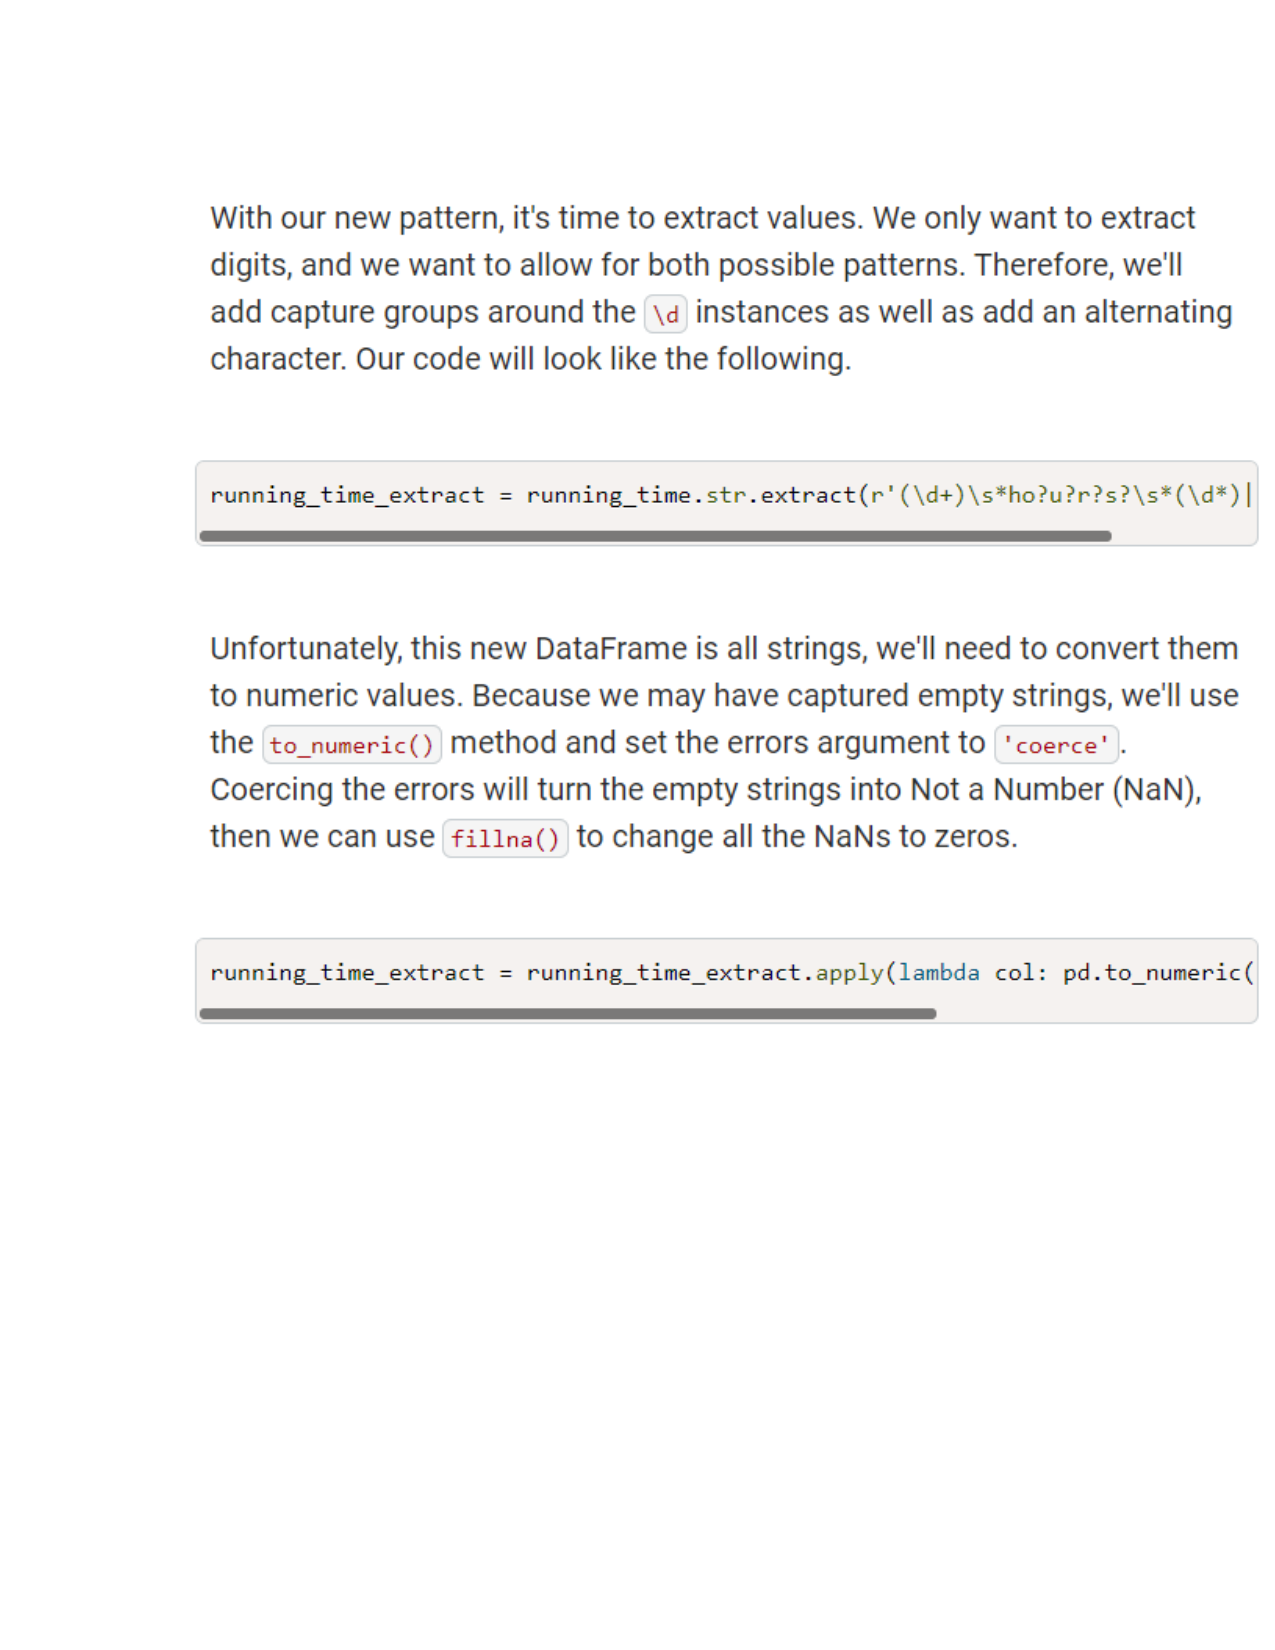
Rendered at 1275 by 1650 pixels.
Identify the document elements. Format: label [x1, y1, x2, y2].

picture [150, 150, 1275, 1043]
